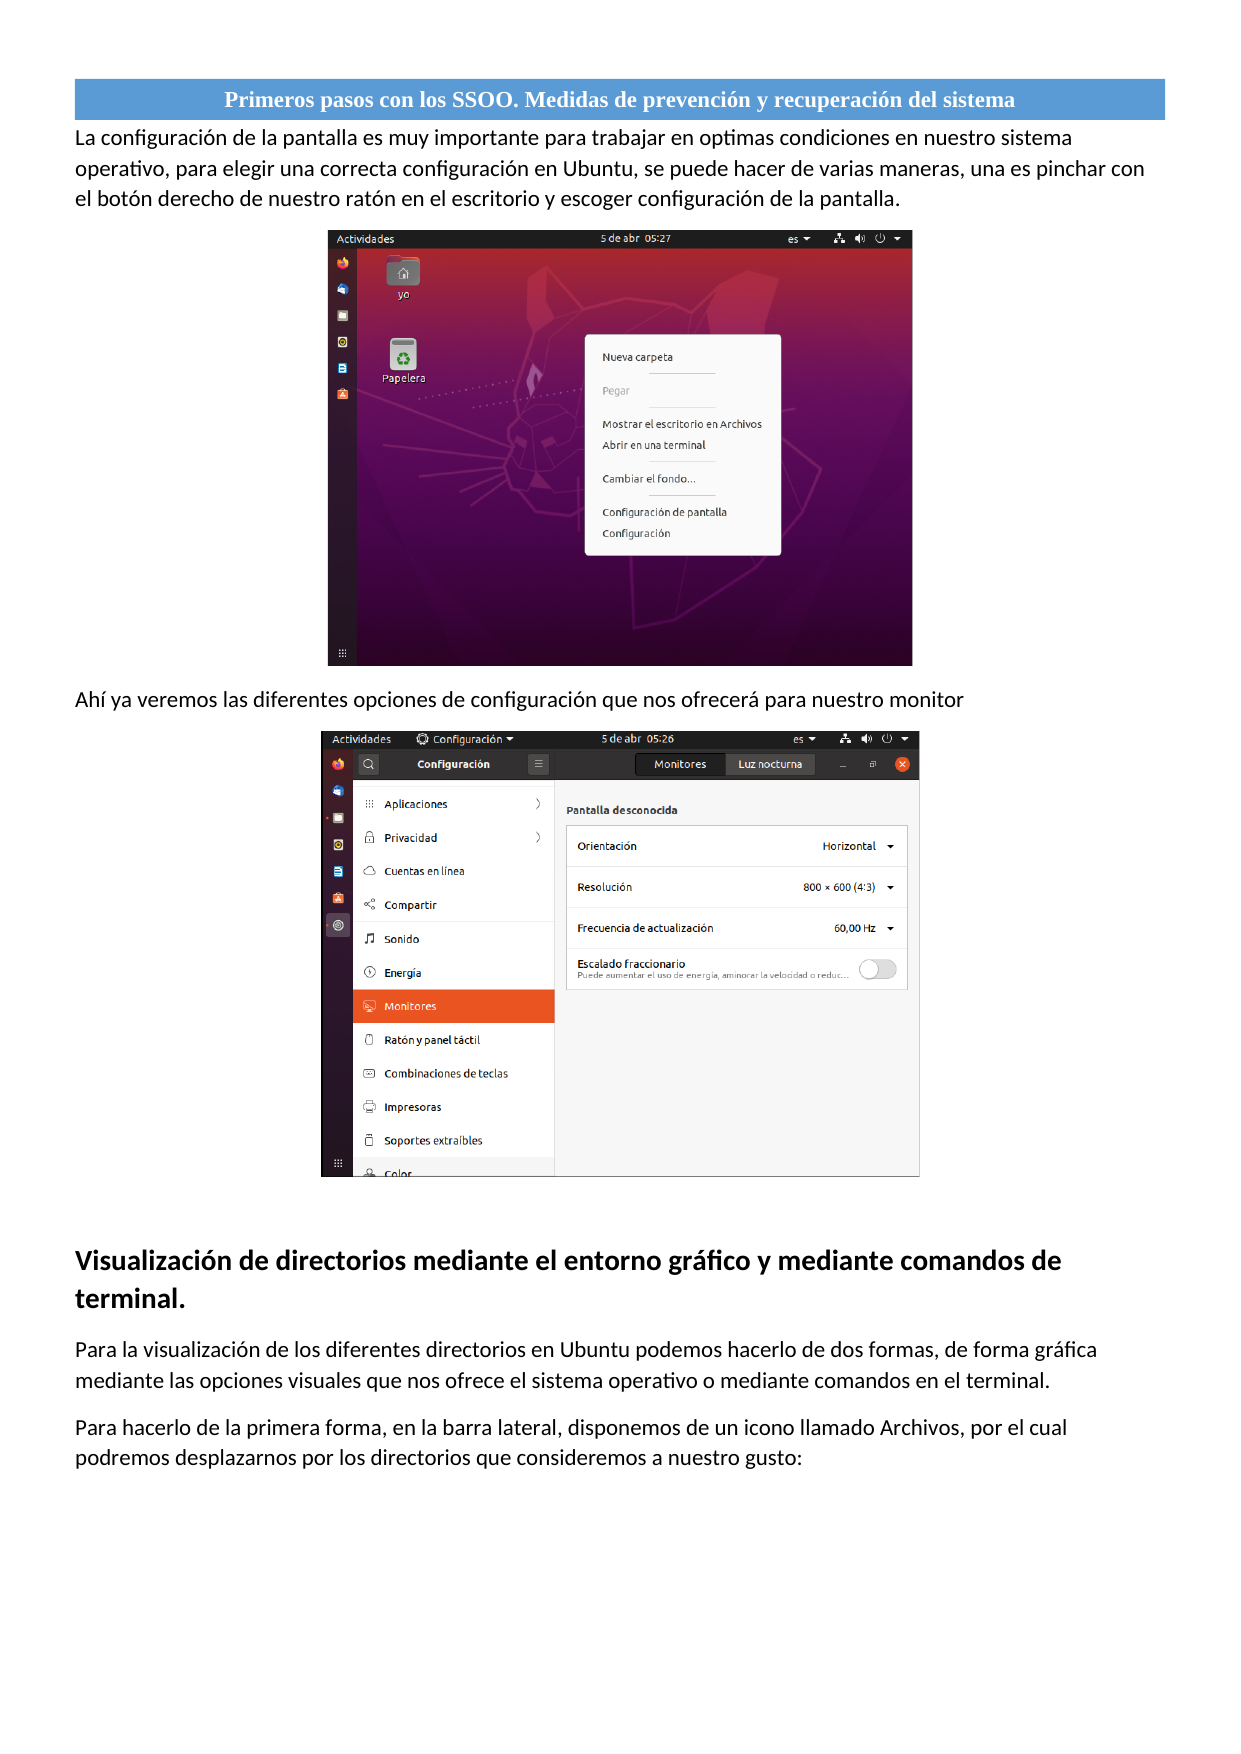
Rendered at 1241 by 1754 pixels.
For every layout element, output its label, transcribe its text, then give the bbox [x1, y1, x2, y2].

text Ahí ya veremos las diferentes opciones de configuración que nos ofrecerá para nuestro monitor [75, 685, 1165, 713]
text Para hacerlo de la primera forma, en la barra lateral, disponemos de un icono llamado Archivos, por el cual podremos desplazarnos por los directorios que consideremos a nuestro gusto: [75, 1413, 1165, 1471]
text Visualización de directorios mediante el entorno gráfico y mediante comandos de terminal. [75, 1242, 1165, 1316]
text La configuración de la pantalla es muy importante para trabajar en optimas condiciones en nuestro sistema operativo, para elegir una correcta configuración en Ubuntu, se puede hacer de varias maneras, una es pinchar con el botón derecho de nuestro ratón en el escritorio y escoger configuración de la pantalla. [75, 102, 1165, 212]
text Para la visualización de los diferentes directorios en Ubuntu podemos hacerlo de dos formas, de forma gráfica mediante las opciones visuales que nos ofrece el sistema operativo o mediante comandos en el terminal. [75, 1336, 1165, 1394]
